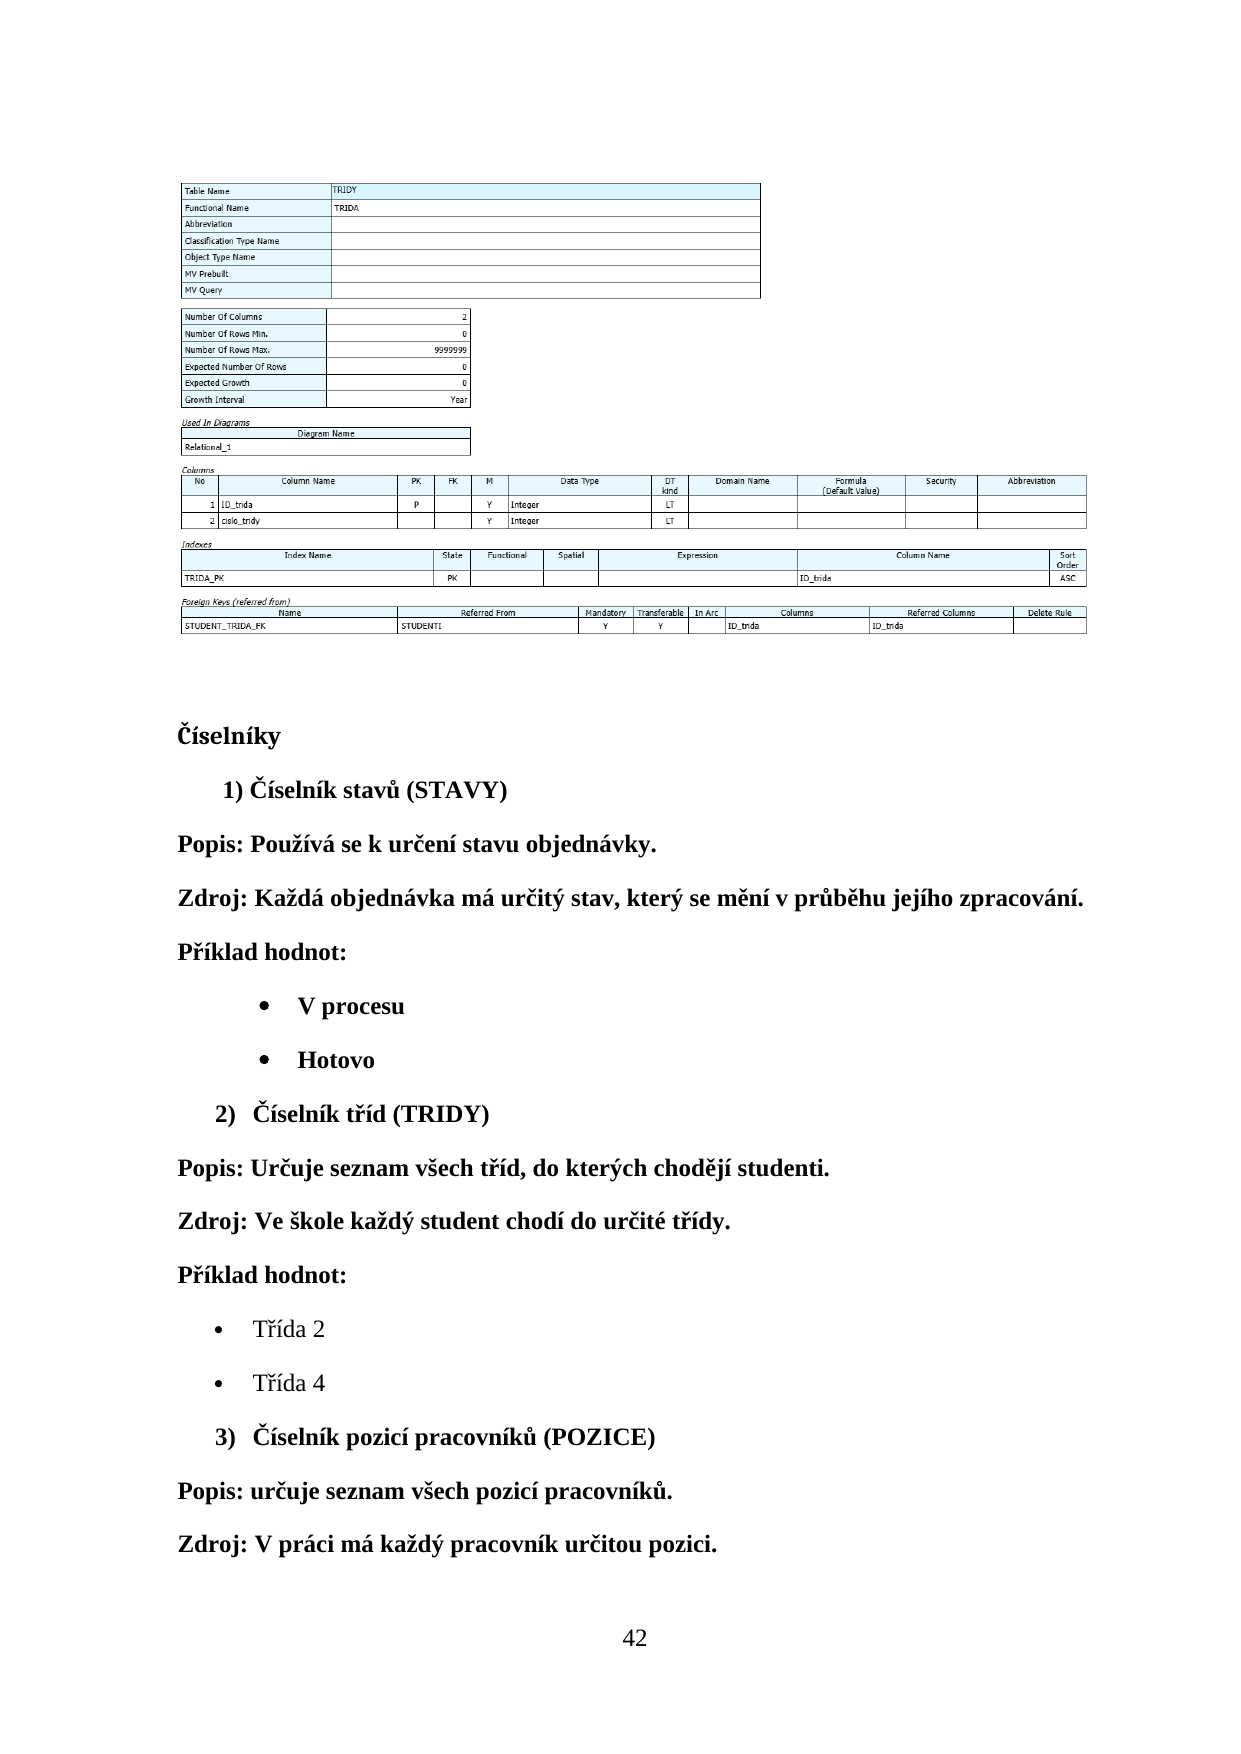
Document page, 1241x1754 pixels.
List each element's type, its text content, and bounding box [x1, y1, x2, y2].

text Příklad hodnot: [177, 937, 1092, 966]
list Hotovo [260, 1045, 1092, 1074]
list Číselník pozicí pracovníků (POZICE) [215, 1422, 1092, 1451]
list Třída 4 [215, 1368, 1092, 1397]
text Popis: určuje seznam všech pozicí pracovníků. [177, 1476, 1092, 1504]
picture [177, 177, 1093, 643]
text Zdroj: Ve škole každý student chodí do určité třídy. [177, 1206, 1092, 1235]
text Popis: Používá se k určení stavu objednávky. [177, 829, 1092, 858]
text Příklad hodnot: [177, 1260, 1092, 1289]
list V procesu [260, 991, 1092, 1020]
list Třída 2 [215, 1314, 1092, 1343]
text Zdroj: Každá objednávka má určitý stav, který se mění v průběhu jejího zpracování. [177, 883, 1092, 912]
list Číselník tříd (TRIDY) [215, 1099, 1092, 1127]
text 1) Číselník stavů (STAVY) [177, 776, 1092, 804]
subtitle Číselníky [177, 722, 1092, 751]
text Zdroj: V práci má každý pracovník určitou pozici. [177, 1529, 1092, 1558]
text Popis: Určuje seznam všech tříd, do kterých chodějí studenti. [177, 1153, 1092, 1181]
